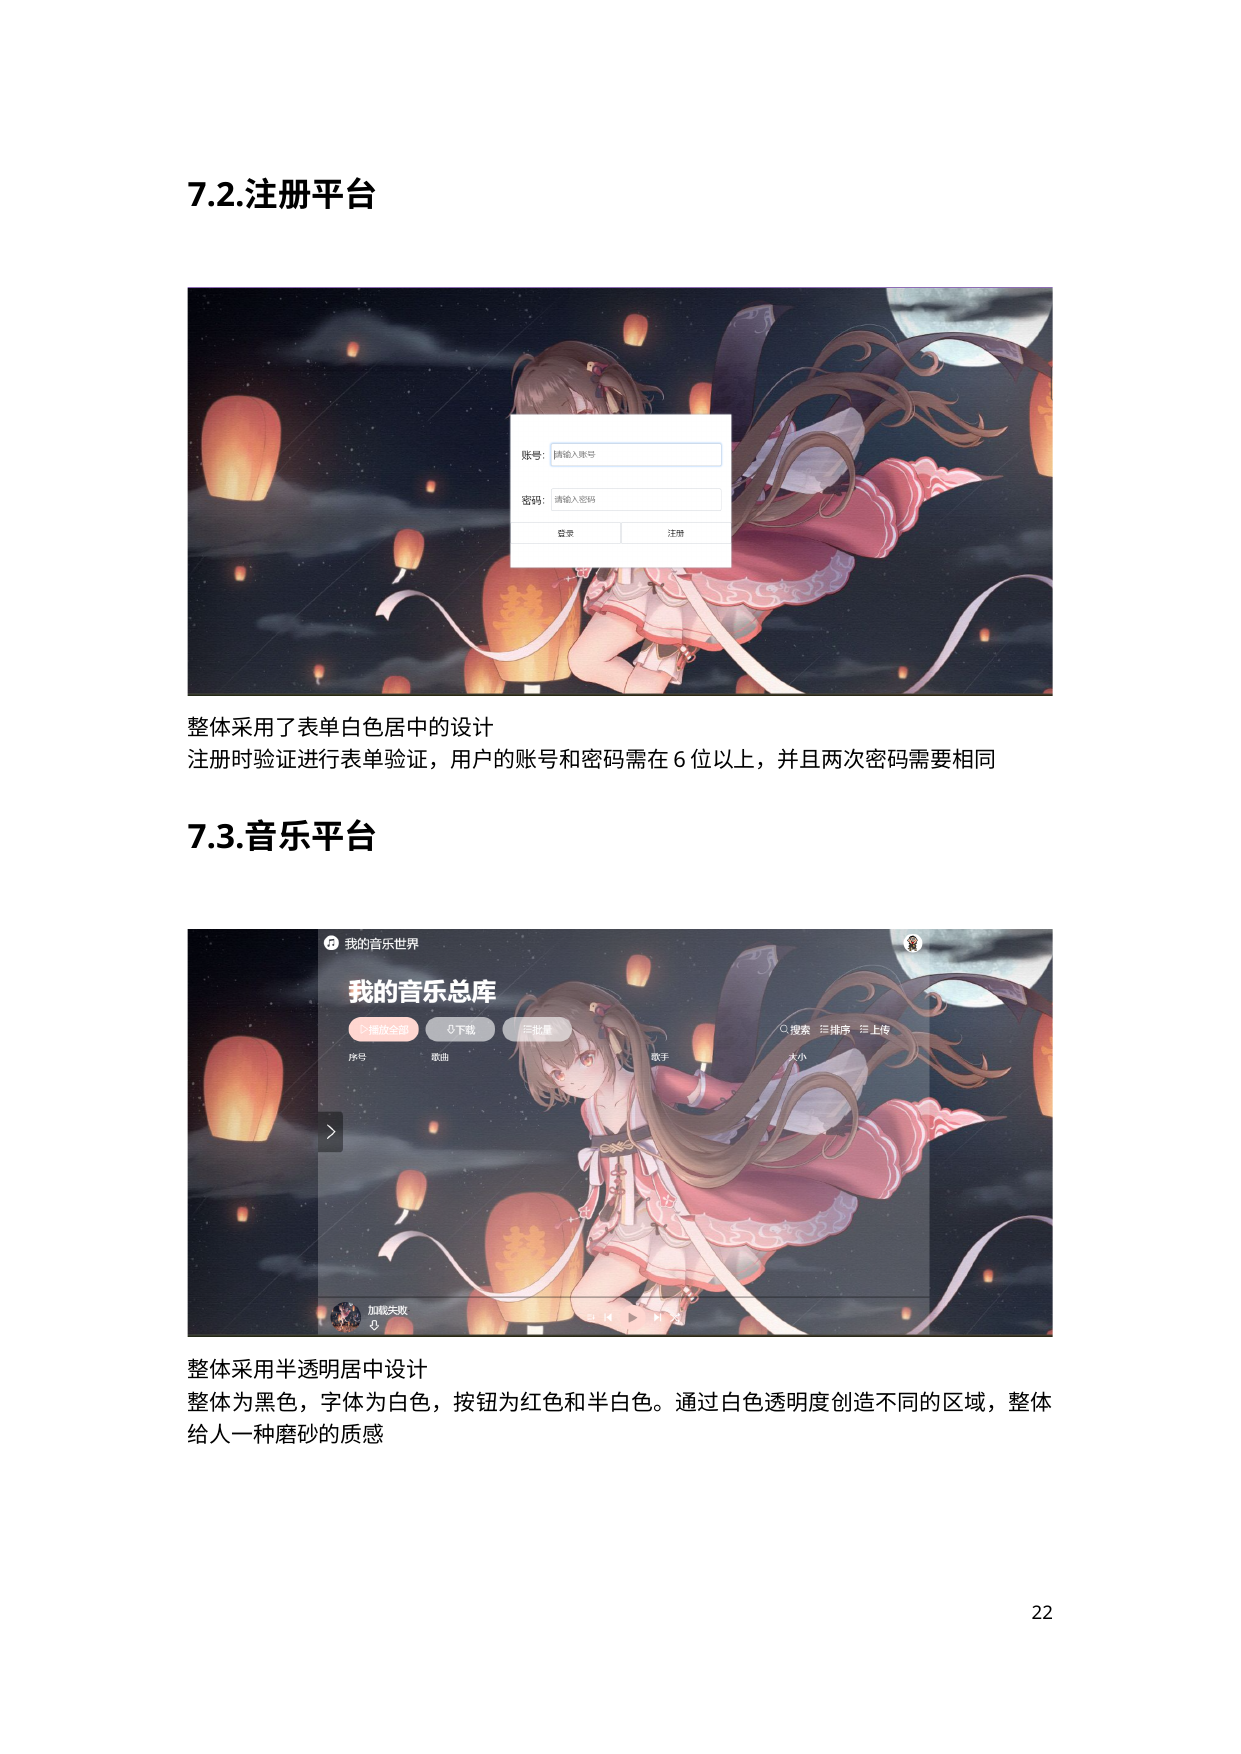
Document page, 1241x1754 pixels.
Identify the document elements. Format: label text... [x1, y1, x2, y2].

text 整体为黑色，字体为白色，按钮为红色和半白色。通过白色透明度创造不同的区域，整体给人一种磨砂的质感 [187, 1384, 1053, 1449]
subtitle 7.3.音乐平台 [187, 802, 1053, 867]
text 整体采用半透明居中设计 [187, 1352, 1053, 1384]
text 整体采用了表单白色居中的设计 [187, 710, 1053, 742]
subtitle 7.2.注册平台 [187, 160, 1053, 225]
picture [187, 287, 1053, 696]
text 注册时验证进行表单验证，用户的账号和密码需在6位以上，并且两次密码需要相同 [187, 742, 1053, 775]
picture [187, 929, 1053, 1337]
